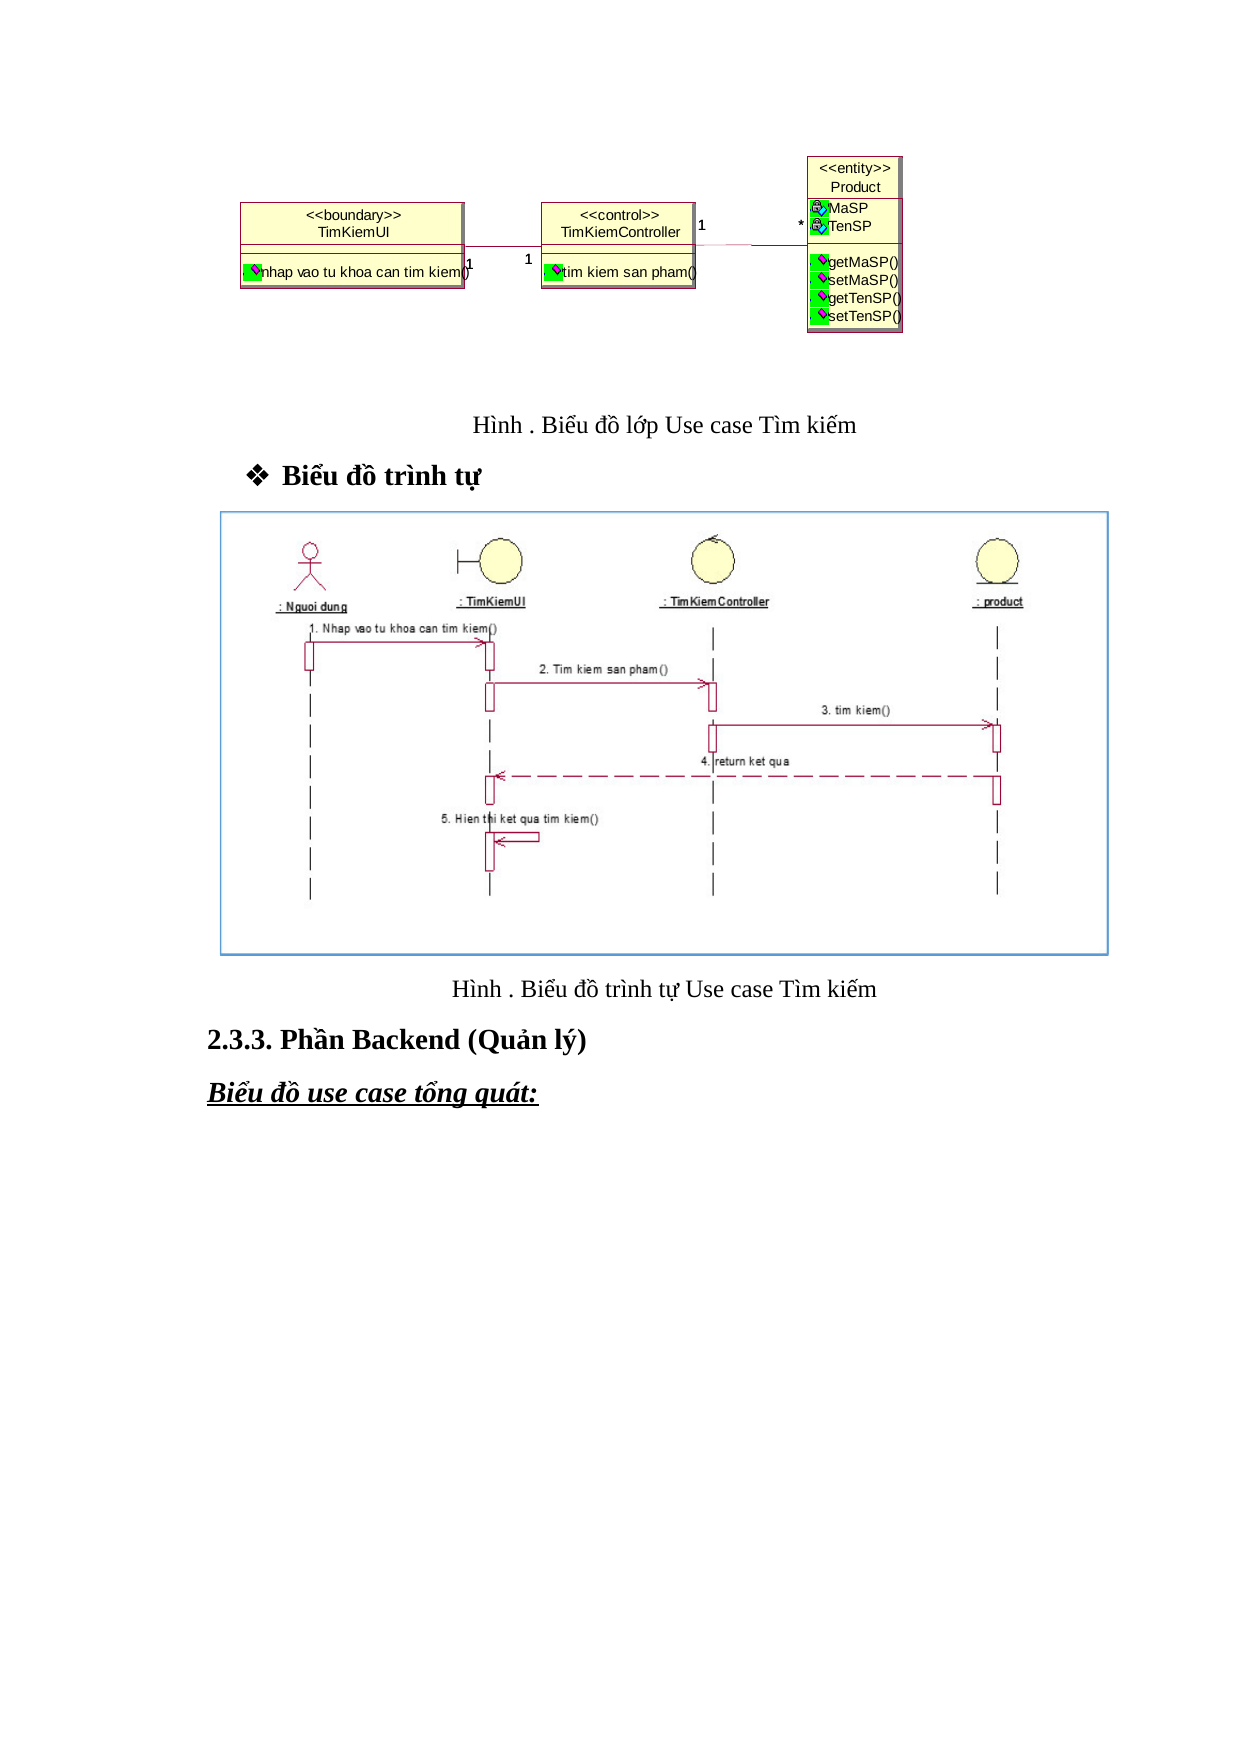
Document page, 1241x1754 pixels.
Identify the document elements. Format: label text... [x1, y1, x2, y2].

text Hình . Biểu đồ trình tự Use case Tìm kiếm [207, 974, 1122, 1003]
picture [219, 511, 1109, 956]
text Biểu đồ use case tổng quát: [207, 1075, 1122, 1108]
text Hình . Biểu đồ lớp Use case Tìm kiếm [207, 410, 1122, 439]
text 2.3.3. Phần Backend (Quản lý) [207, 1022, 1122, 1056]
list Biểu đồ trình tự [244, 458, 1122, 492]
